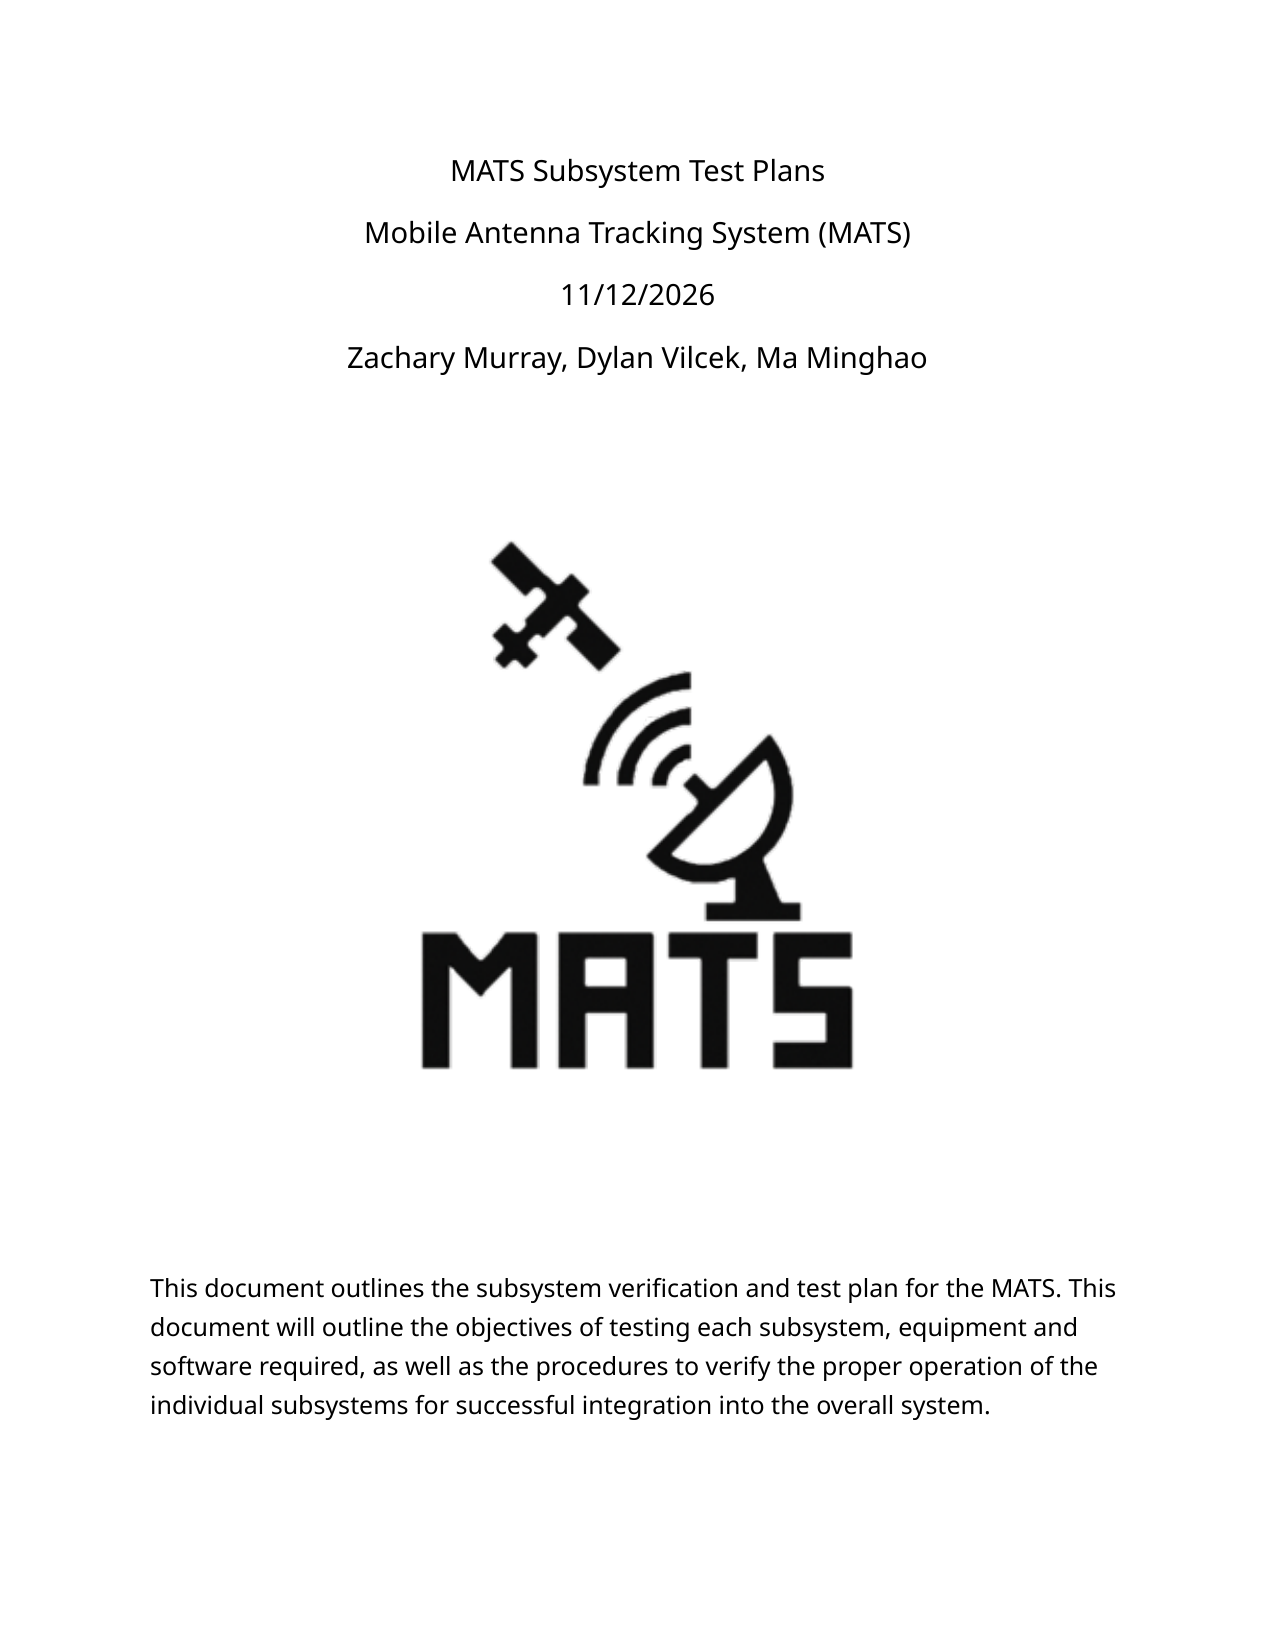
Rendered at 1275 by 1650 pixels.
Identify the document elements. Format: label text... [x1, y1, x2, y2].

text 9/27/2025 [150, 274, 1125, 314]
text This document outlines the subsystem verification and test plan for the MATS. This document will outline the objectives of testing each subsystem, equipment and software required, as well as the procedures to verify the proper operation of the individual subsystems for successful integration into the overall system. [150, 1271, 1125, 1422]
text MATS Subsystem Test Plans [150, 150, 1125, 190]
text Zachary Murray, Dylan Vilcek, Ma Minghao [150, 337, 1125, 377]
text Mobile Antenna Tracking System (MATS) [150, 212, 1125, 252]
picture [275, 461, 1001, 1187]
